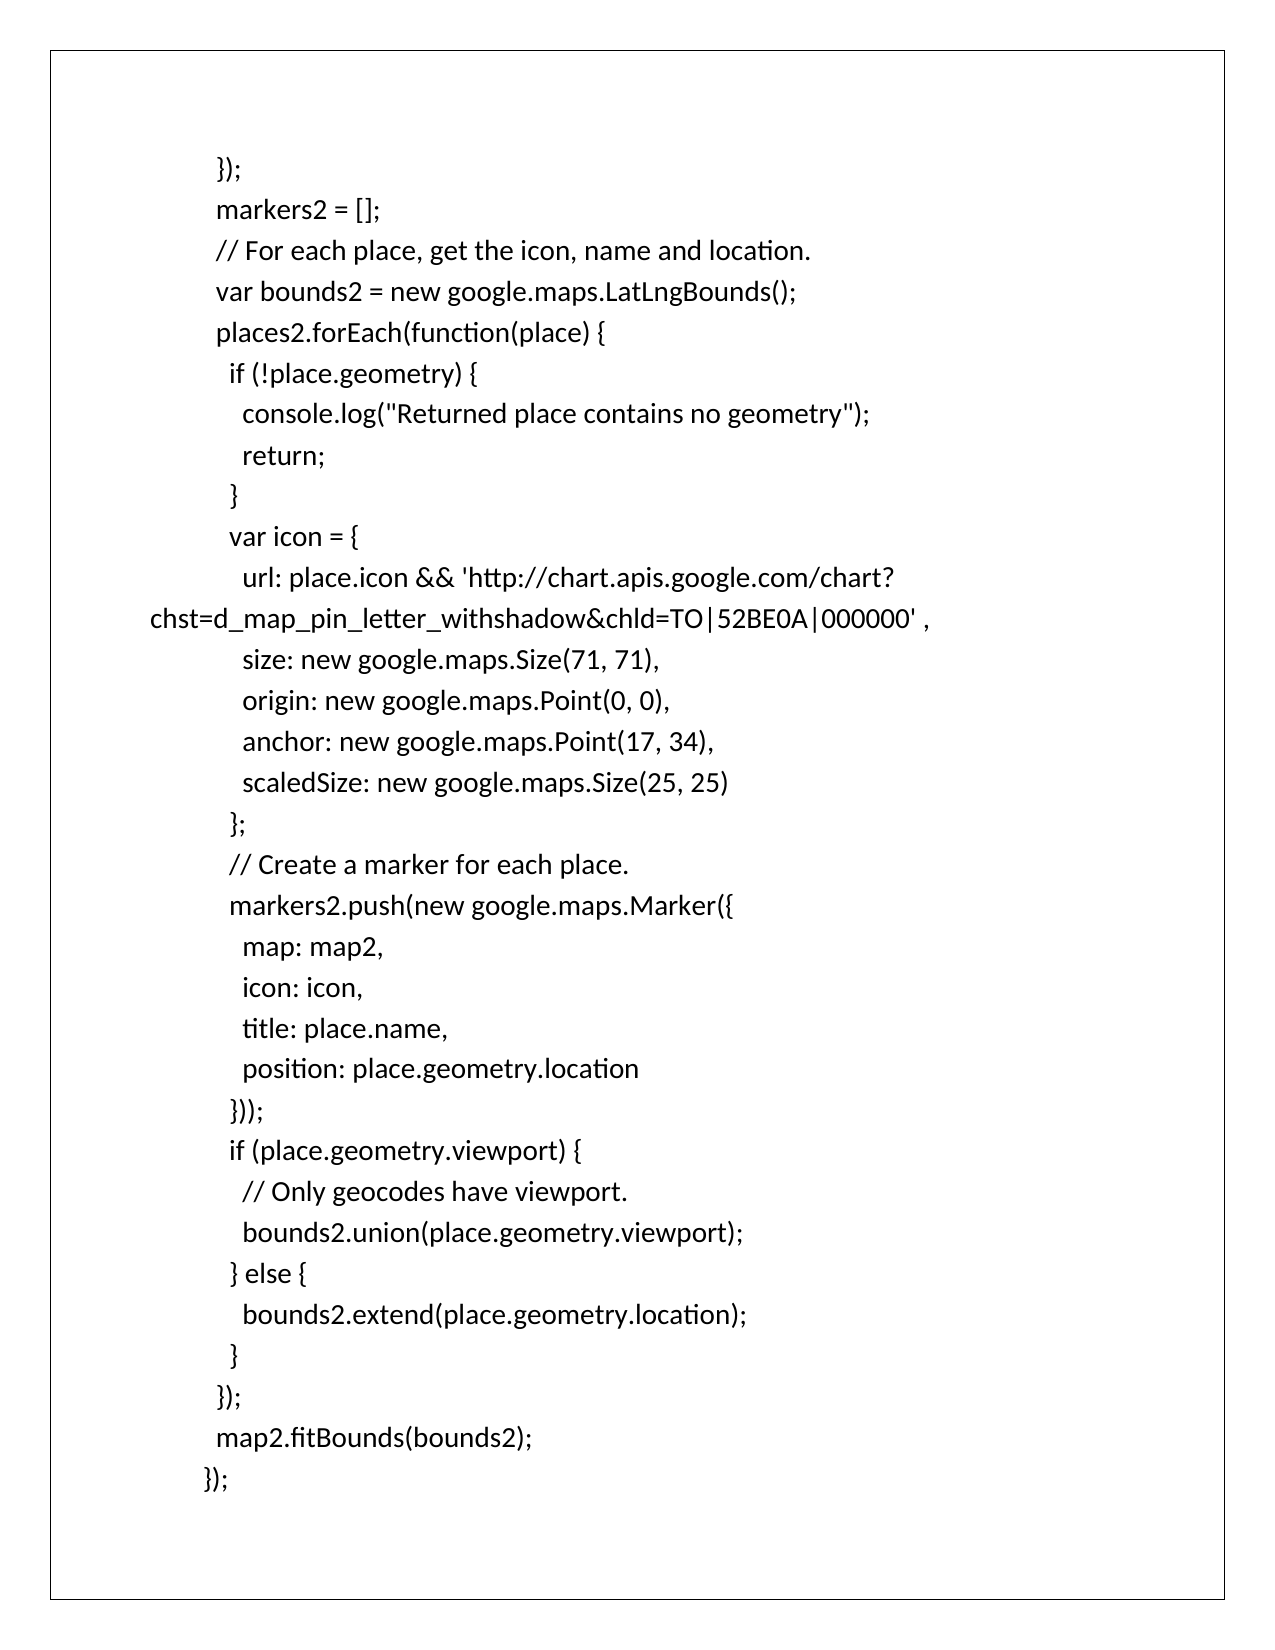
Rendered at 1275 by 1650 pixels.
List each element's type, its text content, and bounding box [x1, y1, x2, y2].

text // Create a marker for each place. [150, 846, 1125, 882]
text return; [150, 437, 1125, 472]
text anchor: new google.maps.Point(17, 34), [150, 723, 1125, 759]
text icon: icon, [150, 969, 1125, 1004]
text }); [150, 1460, 1125, 1496]
text url: place.icon && 'http://chart.apis.google.com/chart?chst=d_map_pin_letter_withshadow&chld=TO|52BE0A|000000' , [150, 559, 1125, 636]
text } [150, 1337, 1125, 1373]
text console.log("Returned place contains no geometry"); [150, 396, 1125, 431]
text map: map2, [150, 928, 1125, 963]
text }); [150, 1378, 1125, 1414]
text markers2 = []; [150, 191, 1125, 227]
text title: place.name, [150, 1010, 1125, 1045]
text }; [150, 805, 1125, 841]
text scaledSize: new google.maps.Size(25, 25) [150, 764, 1125, 800]
text // Only geocodes have viewport. [150, 1173, 1125, 1209]
text position: place.geometry.location [150, 1051, 1125, 1086]
text places2.forEach(function(place) { [150, 314, 1125, 349]
text })); [150, 1092, 1125, 1127]
text }); [150, 150, 1125, 186]
text size: new google.maps.Size(71, 71), [150, 641, 1125, 677]
text markers2.push(new google.maps.Marker({ [150, 887, 1125, 922]
text bounds2.extend(place.geometry.location); [150, 1296, 1125, 1332]
text if (!place.geometry) { [150, 355, 1125, 390]
text map2.fitBounds(bounds2); [150, 1419, 1125, 1455]
text bounds2.union(place.geometry.viewport); [150, 1214, 1125, 1250]
text if (place.geometry.viewport) { [150, 1132, 1125, 1168]
text var icon = { [150, 518, 1125, 554]
text origin: new google.maps.Point(0, 0), [150, 682, 1125, 718]
text var bounds2 = new google.maps.LatLngBounds(); [150, 273, 1125, 308]
text } [150, 477, 1125, 513]
text // For each place, get the icon, name and location. [150, 232, 1125, 267]
text } else { [150, 1255, 1125, 1291]
